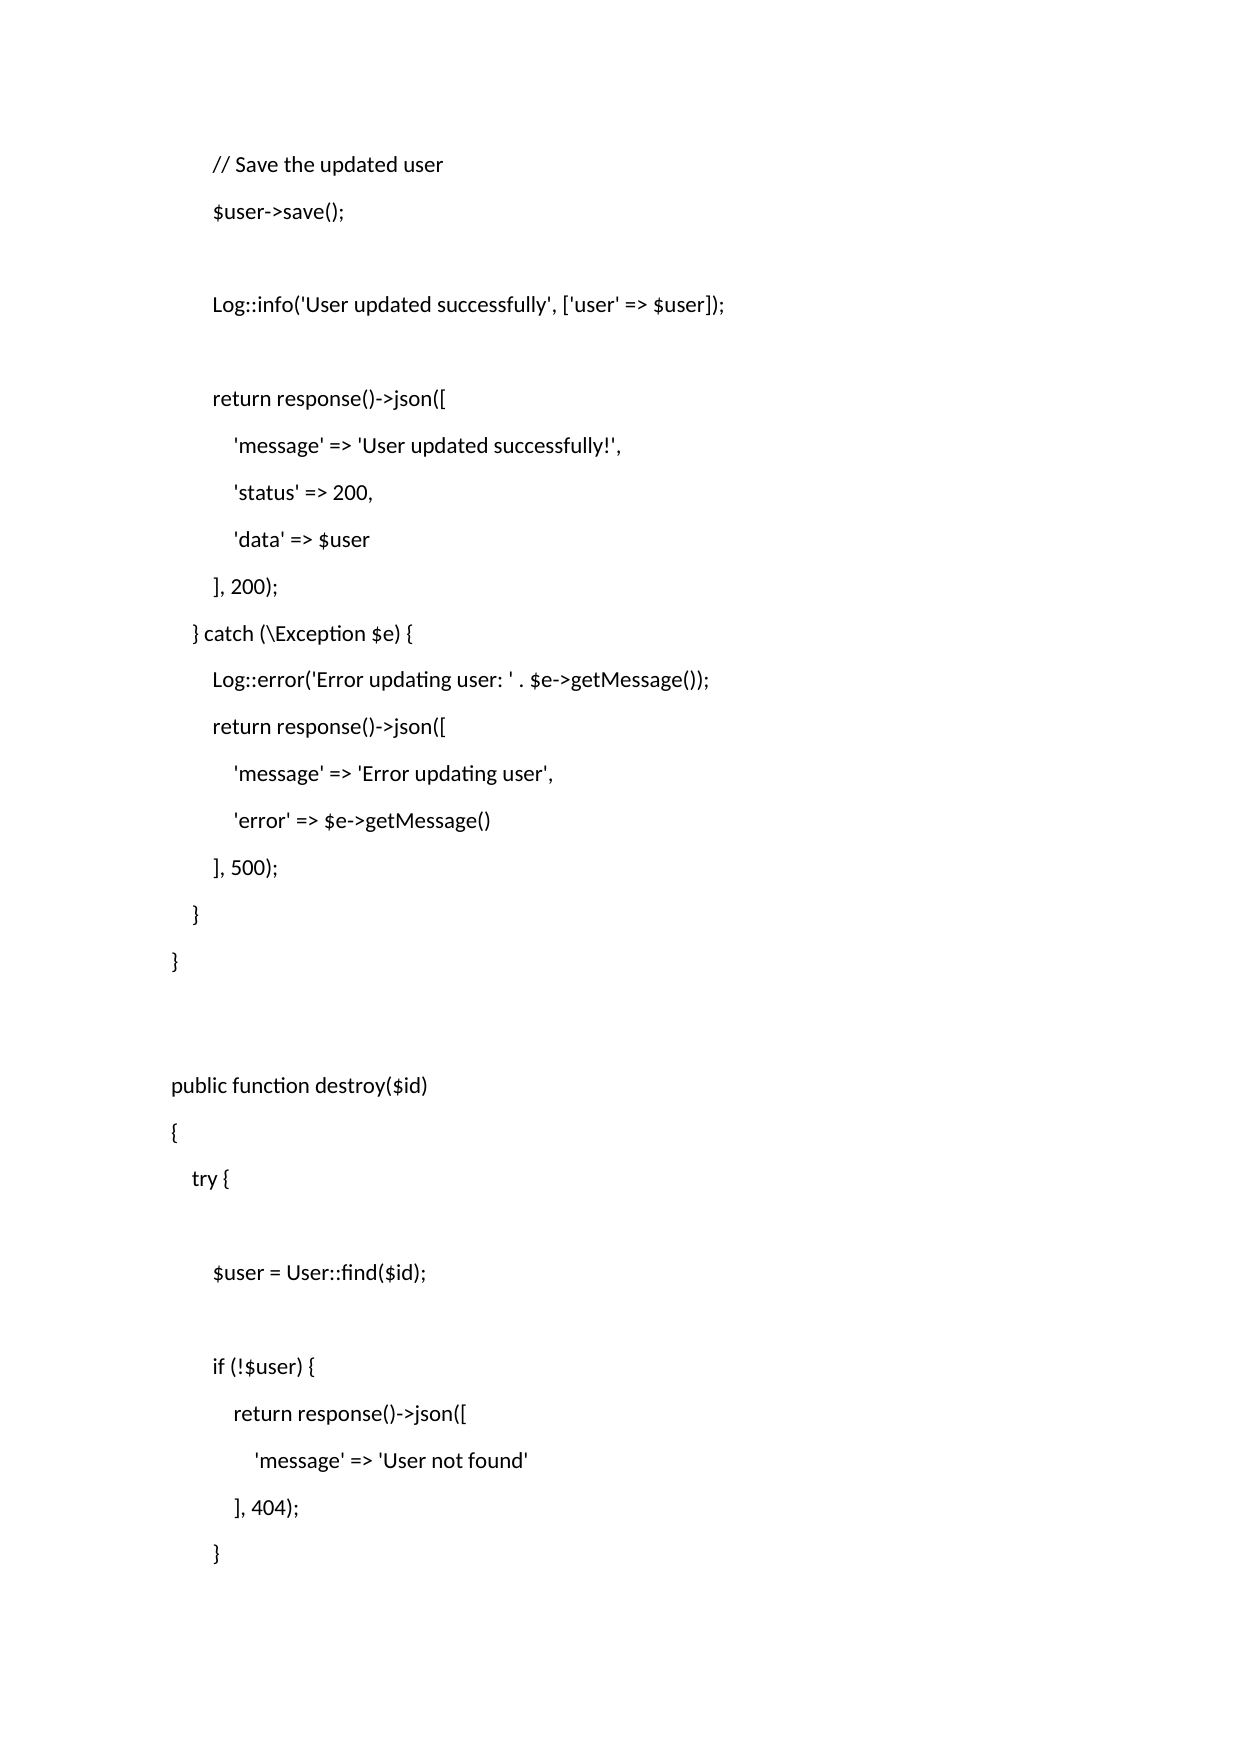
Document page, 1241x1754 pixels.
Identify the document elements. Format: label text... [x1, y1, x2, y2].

text return response()->json([ [150, 712, 1090, 741]
text $user = User::find($id); [150, 1258, 1090, 1286]
text } [150, 1539, 1090, 1568]
text return response()->json([ [150, 1399, 1090, 1427]
text // Save the updated user [150, 150, 1090, 178]
text 'message' => 'Error updating user', [150, 759, 1090, 787]
text $user->save(); [150, 197, 1090, 225]
text } catch (\Exception $e) { [150, 619, 1090, 647]
text ], 500); [150, 853, 1090, 881]
text return response()->json([ [150, 384, 1090, 412]
text } [150, 900, 1090, 928]
text { [150, 1118, 1090, 1146]
text public function destroy($id) [150, 1071, 1090, 1099]
text try { [150, 1164, 1090, 1193]
text Log::error('Error updating user: ' . $e->getMessage()); [150, 666, 1090, 694]
text if (!$user) { [150, 1352, 1090, 1380]
text 'data' => $user [150, 525, 1090, 553]
text Log::info('User updated successfully', ['user' => $user]); [150, 291, 1090, 319]
text 'message' => 'User updated successfully!', [150, 431, 1090, 459]
text } [150, 947, 1090, 975]
text 'error' => $e->getMessage() [150, 806, 1090, 834]
text ], 200); [150, 572, 1090, 600]
text ], 404); [150, 1493, 1090, 1521]
text 'message' => 'User not found' [150, 1446, 1090, 1474]
text 'status' => 200, [150, 478, 1090, 506]
